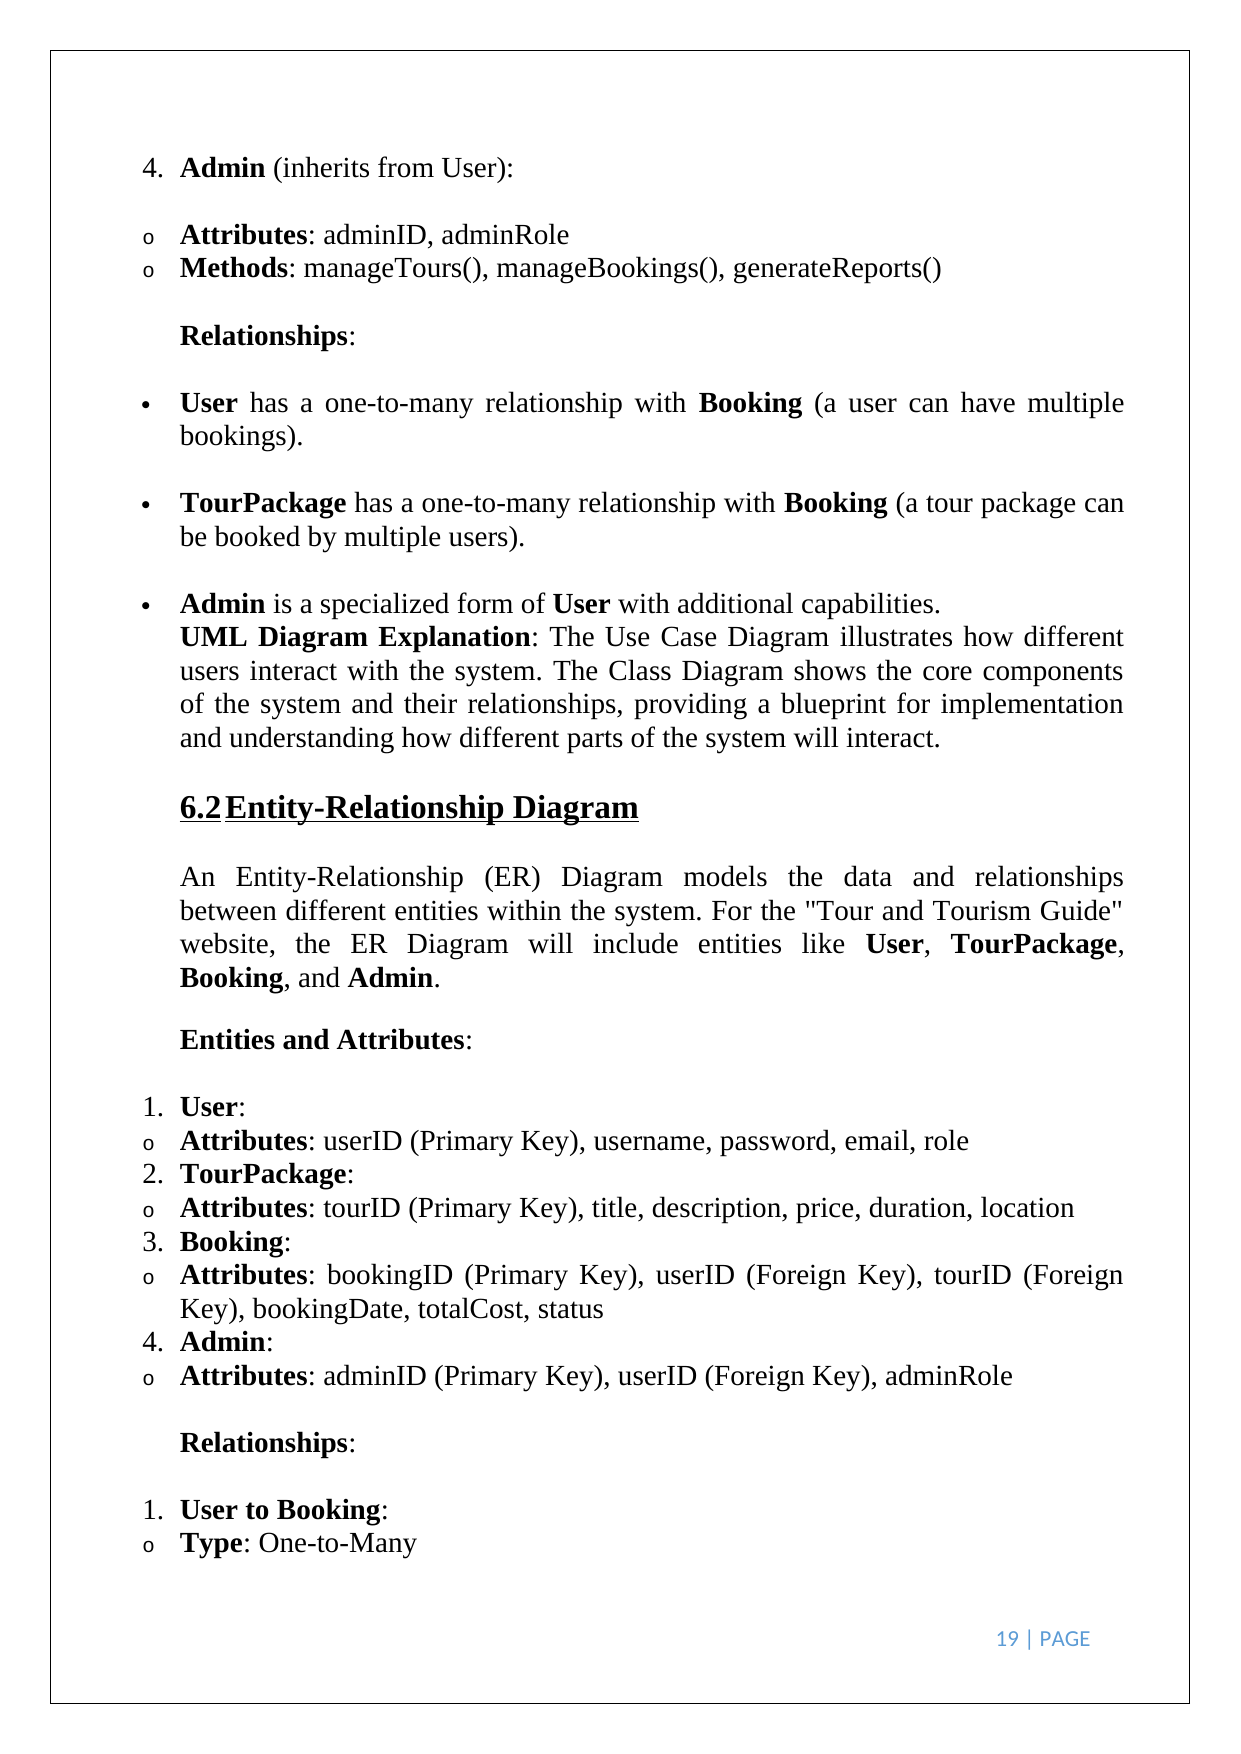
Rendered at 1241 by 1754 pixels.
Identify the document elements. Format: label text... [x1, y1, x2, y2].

list Admin: [142, 1324, 1124, 1358]
list Attributes: tourID (Primary Key), title, description, price, duration, location [142, 1190, 1124, 1224]
list Attributes: adminID, adminRole [142, 217, 1124, 251]
list Admin is a specialized form of User with additional capabilities. [142, 586, 1124, 619]
text Relationships: [179, 1425, 1124, 1458]
list TourPackage has a one-to-many relationship with Booking (a tour package can be booked by multiple users). [142, 485, 1124, 552]
list Admin (inherits from User): [142, 150, 1124, 183]
subtitle 6.2 Entity-Relationship Diagram [179, 787, 1124, 826]
list TourPackage: [142, 1157, 1124, 1190]
list Methods: manageTours(), manageBookings(), generateReports() [142, 251, 1124, 284]
list User: [142, 1089, 1124, 1123]
list Attributes: adminID (Primary Key), userID (Foreign Key), adminRole [142, 1358, 1124, 1391]
text Entities and Attributes: [179, 1022, 1124, 1056]
text Relationships: [179, 318, 1124, 351]
list Attributes: userID (Primary Key), username, password, email, role [142, 1123, 1124, 1157]
text An Entity-Relationship (ER) Diagram models the data and relationships between different entities within the system. For the "Tour and Tourism Guide" website, the ER Diagram will include entities like User, TourPackage, Booking, and Admin. [179, 859, 1124, 993]
list User has a one-to-many relationship with Booking (a user can have multiple bookings). [142, 385, 1124, 452]
list Booking: [142, 1224, 1124, 1257]
text UML Diagram Explanation: The Use Case Diagram illustrates how different users interact with the system. The Class Diagram shows the core components of the system and their relationships, providing a blueprint for implementation and understanding how different parts of the system will interact. [179, 619, 1124, 754]
list Attributes: bookingID (Primary Key), userID (Foreign Key), tourID (Foreign Key), bookingDate, totalCost, status [142, 1257, 1124, 1324]
list User to Booking: [142, 1492, 1124, 1526]
list Type: One-to-Many [142, 1526, 1124, 1559]
